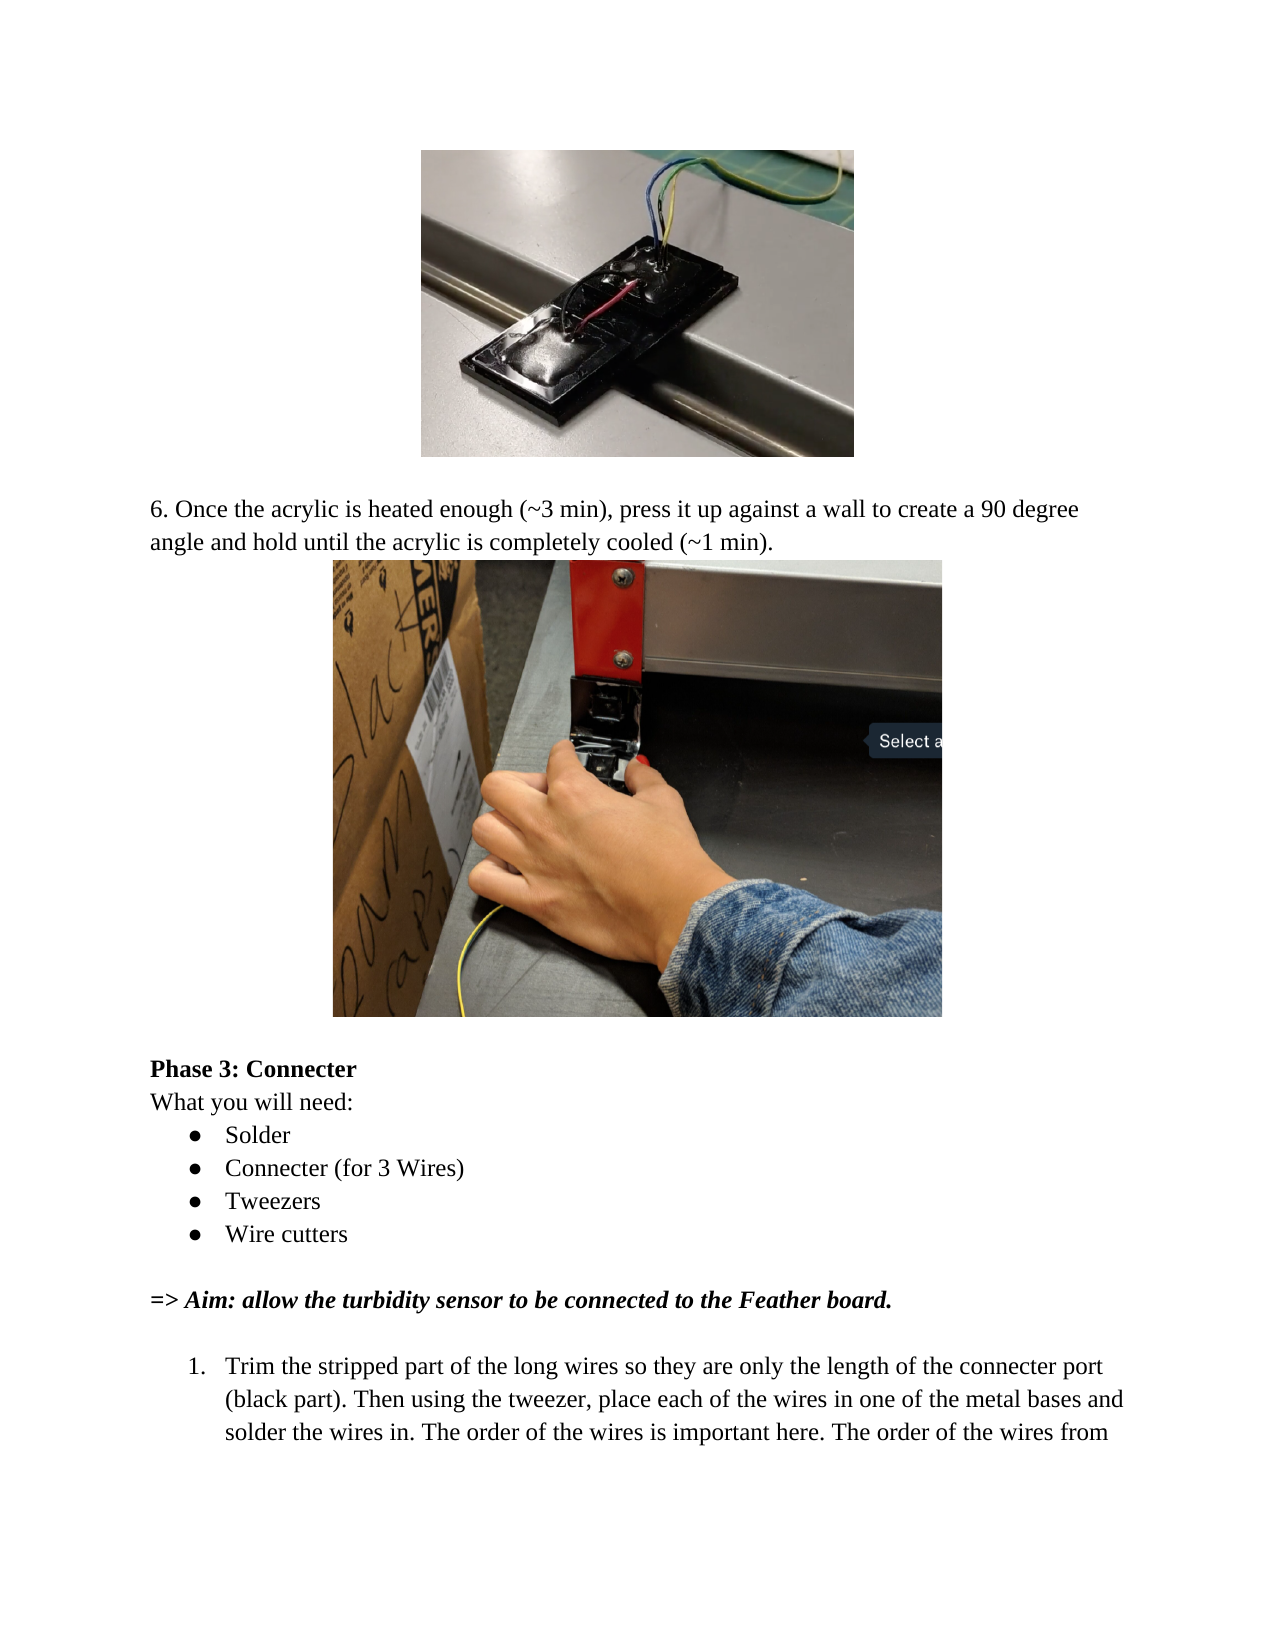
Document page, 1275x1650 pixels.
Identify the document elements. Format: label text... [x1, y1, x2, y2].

list Tweezers [187, 1186, 1125, 1214]
text => Aim: allow the turbidity sensor to be connected to the Feather board. [150, 1285, 1125, 1314]
list Connecter (for 3 Wires) [187, 1153, 1125, 1182]
text 6. Once the acrylic is heated enough (~3 min), press it up against a wall to create a 90 degree angle and hold until the acrylic is completely cooled (~1 min). [150, 494, 1125, 556]
list Solder [187, 1120, 1125, 1148]
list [187, 1351, 1125, 1446]
text Phase 3: Connecter [150, 1054, 1125, 1082]
list Wire cutters [187, 1219, 1125, 1248]
picture [421, 150, 854, 457]
picture [332, 560, 943, 1017]
text What you will need: [150, 1087, 1125, 1116]
